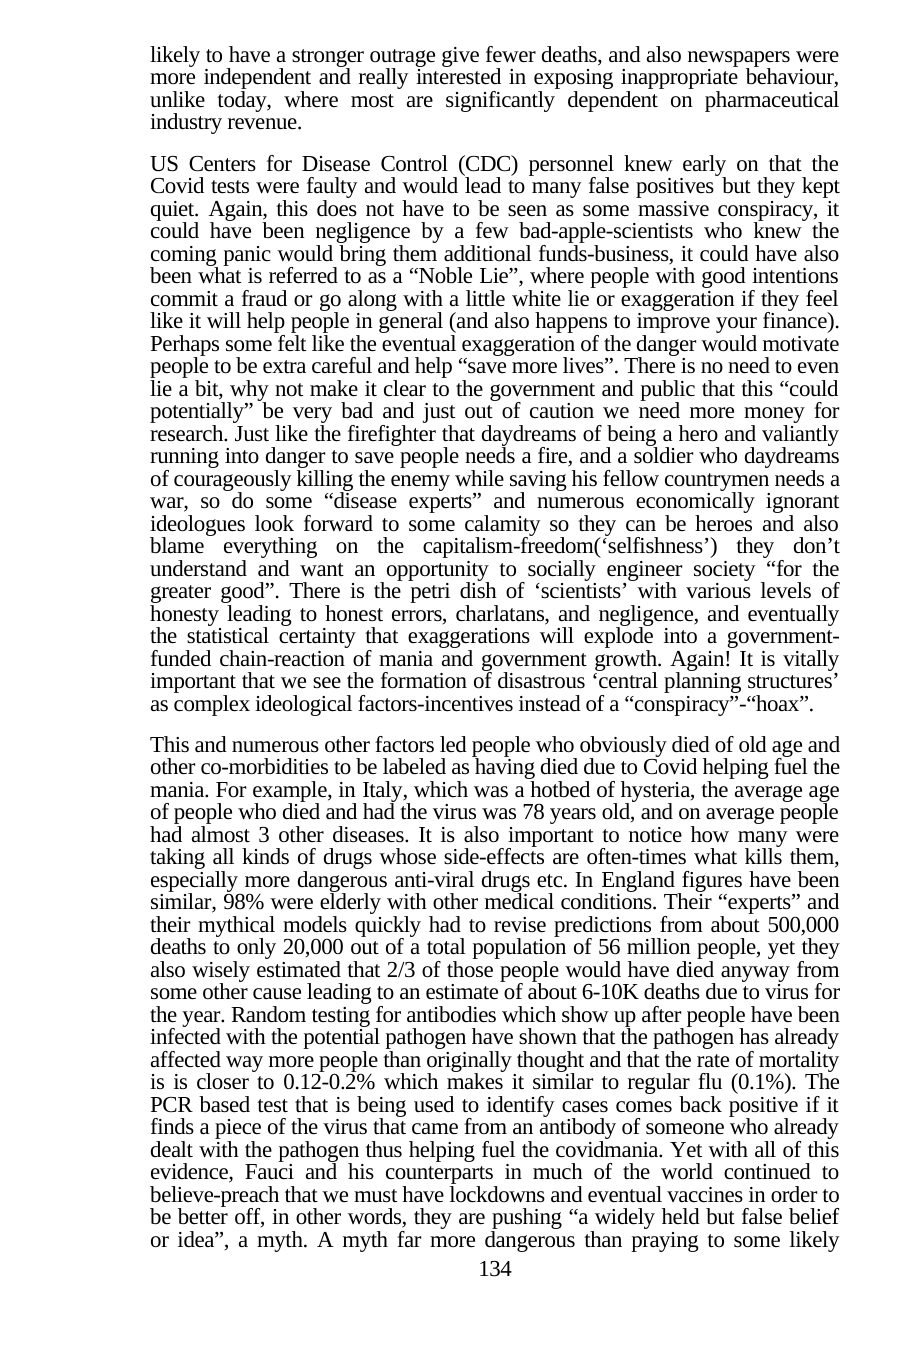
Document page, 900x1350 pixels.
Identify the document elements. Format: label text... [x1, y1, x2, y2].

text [150, 735, 840, 1252]
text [150, 45, 840, 135]
text US Centers for Disease Control (CDC) personnel knew early on that the Covid tests were faulty and would lead to many false positives but they kept quiet. Again, this does not have to be seen as some massive conspiracy, it could have been negligence by a few bad-apple-scientists who knew the coming panic would bring them additional funds-business, it could have also been what is referred to as a “Noble Lie”, where people with good intentions commit a fraud or go along with a little white lie or exaggeration if they feel like it will help people in general (and also happens to improve your finance). Perhaps some felt like the eventual exaggeration of the danger would motivate people to be extra careful and help “save more lives”. There is no need to even lie a bit, why not make it clear to the government and public that this “could potentially” be very bad and just out of caution we need more money for research. Just like the firefighter that daydreams of being a hero and valiantly running into danger to save people needs a fire, and a soldier who daydreams of courageously killing the enemy while saving his fellow countrymen needs a war, so do some “disease experts” and numerous economically ignorant ideologues look forward to some calamity so they can be heroes and also blame everything on the capitalism-freedom(‘selfishness’) they don’t understand and want an opportunity to socially engineer society “for the greater good”. There is the petri dish of ‘scientists’ with various levels of honesty leading to honest errors, charlatans, and negligence, and eventually the statistical certainty that exaggerations will explode into a government-funded chain-reaction of mania and government growth. Again! It is vitally important that we see the formation of disastrous ‘central planning structures’ as complex ideological factors-incentives instead of a “conspiracy”-“hoax”. [150, 154, 840, 716]
